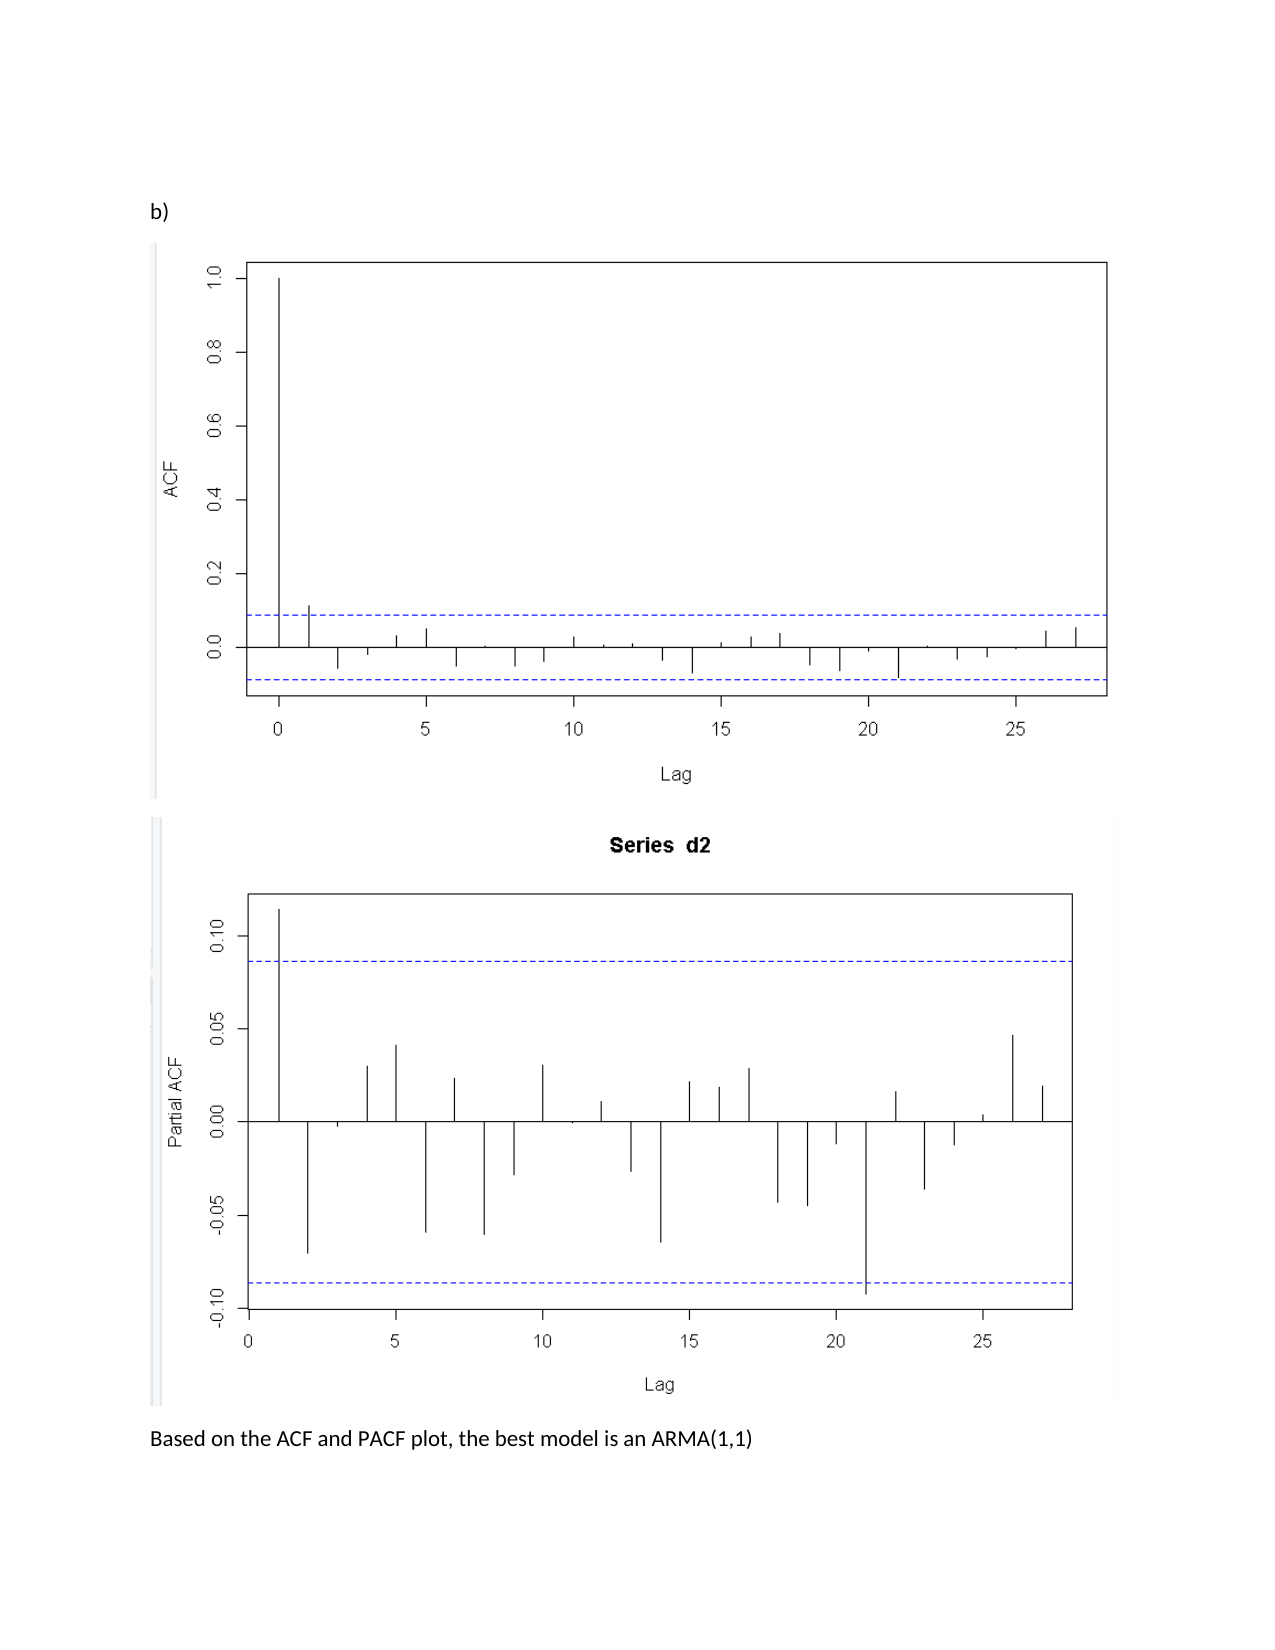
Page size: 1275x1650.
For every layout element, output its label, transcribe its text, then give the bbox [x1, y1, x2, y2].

text Based on the ACF and PACF plot, the best model is an ARMA(1,1) [150, 1424, 1125, 1452]
text b) [150, 197, 1125, 225]
picture [150, 243, 1130, 799]
picture [150, 817, 1118, 1406]
